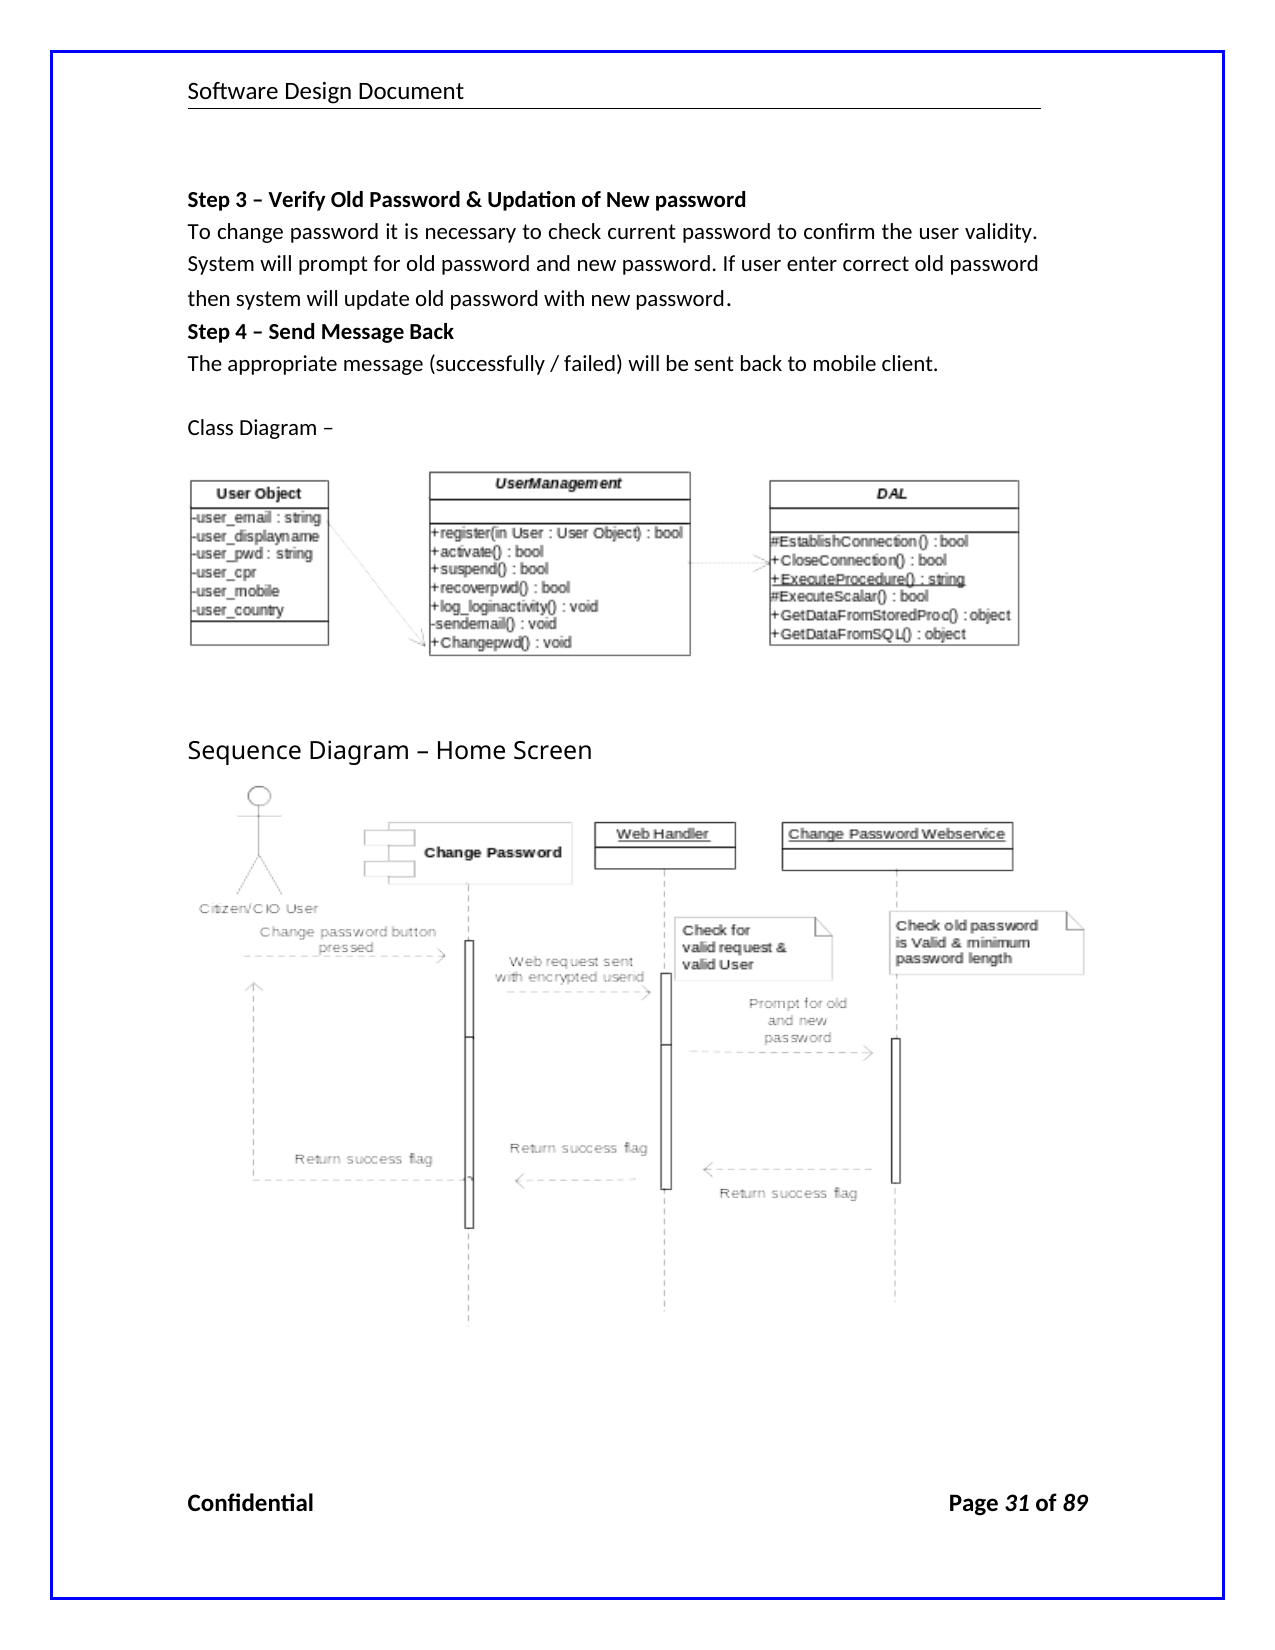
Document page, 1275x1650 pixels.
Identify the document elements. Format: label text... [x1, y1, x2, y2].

text Step 4 – Send Message Back [187, 317, 1041, 345]
text To change password it is necessary to check current password to confirm the user validity. System will prompt for old password and new password. If user enter correct old password then system will update old password with new password. [187, 217, 1041, 312]
text The appropriate message (successfully / failed) will be sent back to mobile client. [187, 349, 1041, 377]
text Class Diagram – [187, 413, 1041, 441]
text Sequence Diagram – Home Screen [187, 732, 1041, 766]
text Step 3 – Verify Old Password & Updation of New password [187, 185, 1041, 213]
